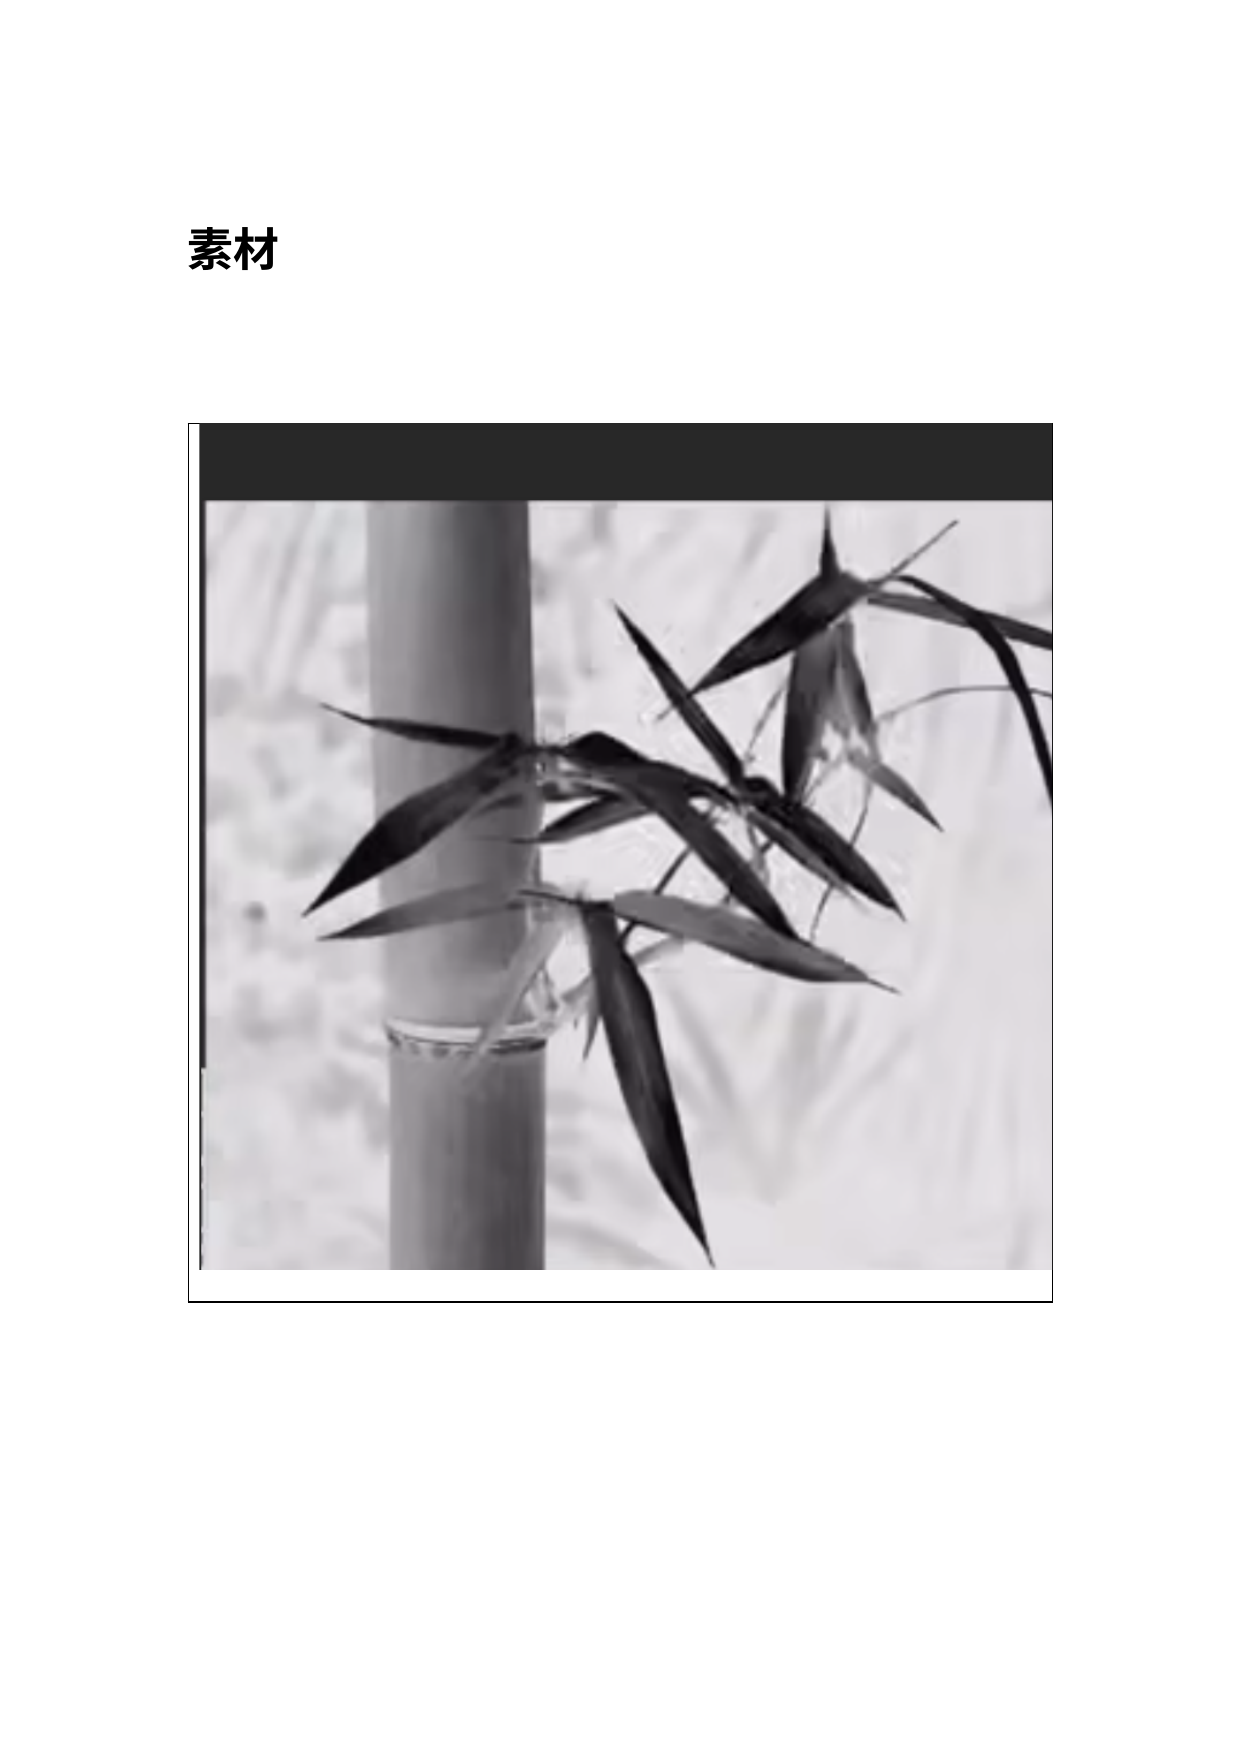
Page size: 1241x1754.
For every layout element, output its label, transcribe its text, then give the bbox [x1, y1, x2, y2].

subtitle 素材 [187, 197, 1053, 295]
table_header [189, 424, 1052, 1301]
picture [199, 423, 1053, 1270]
